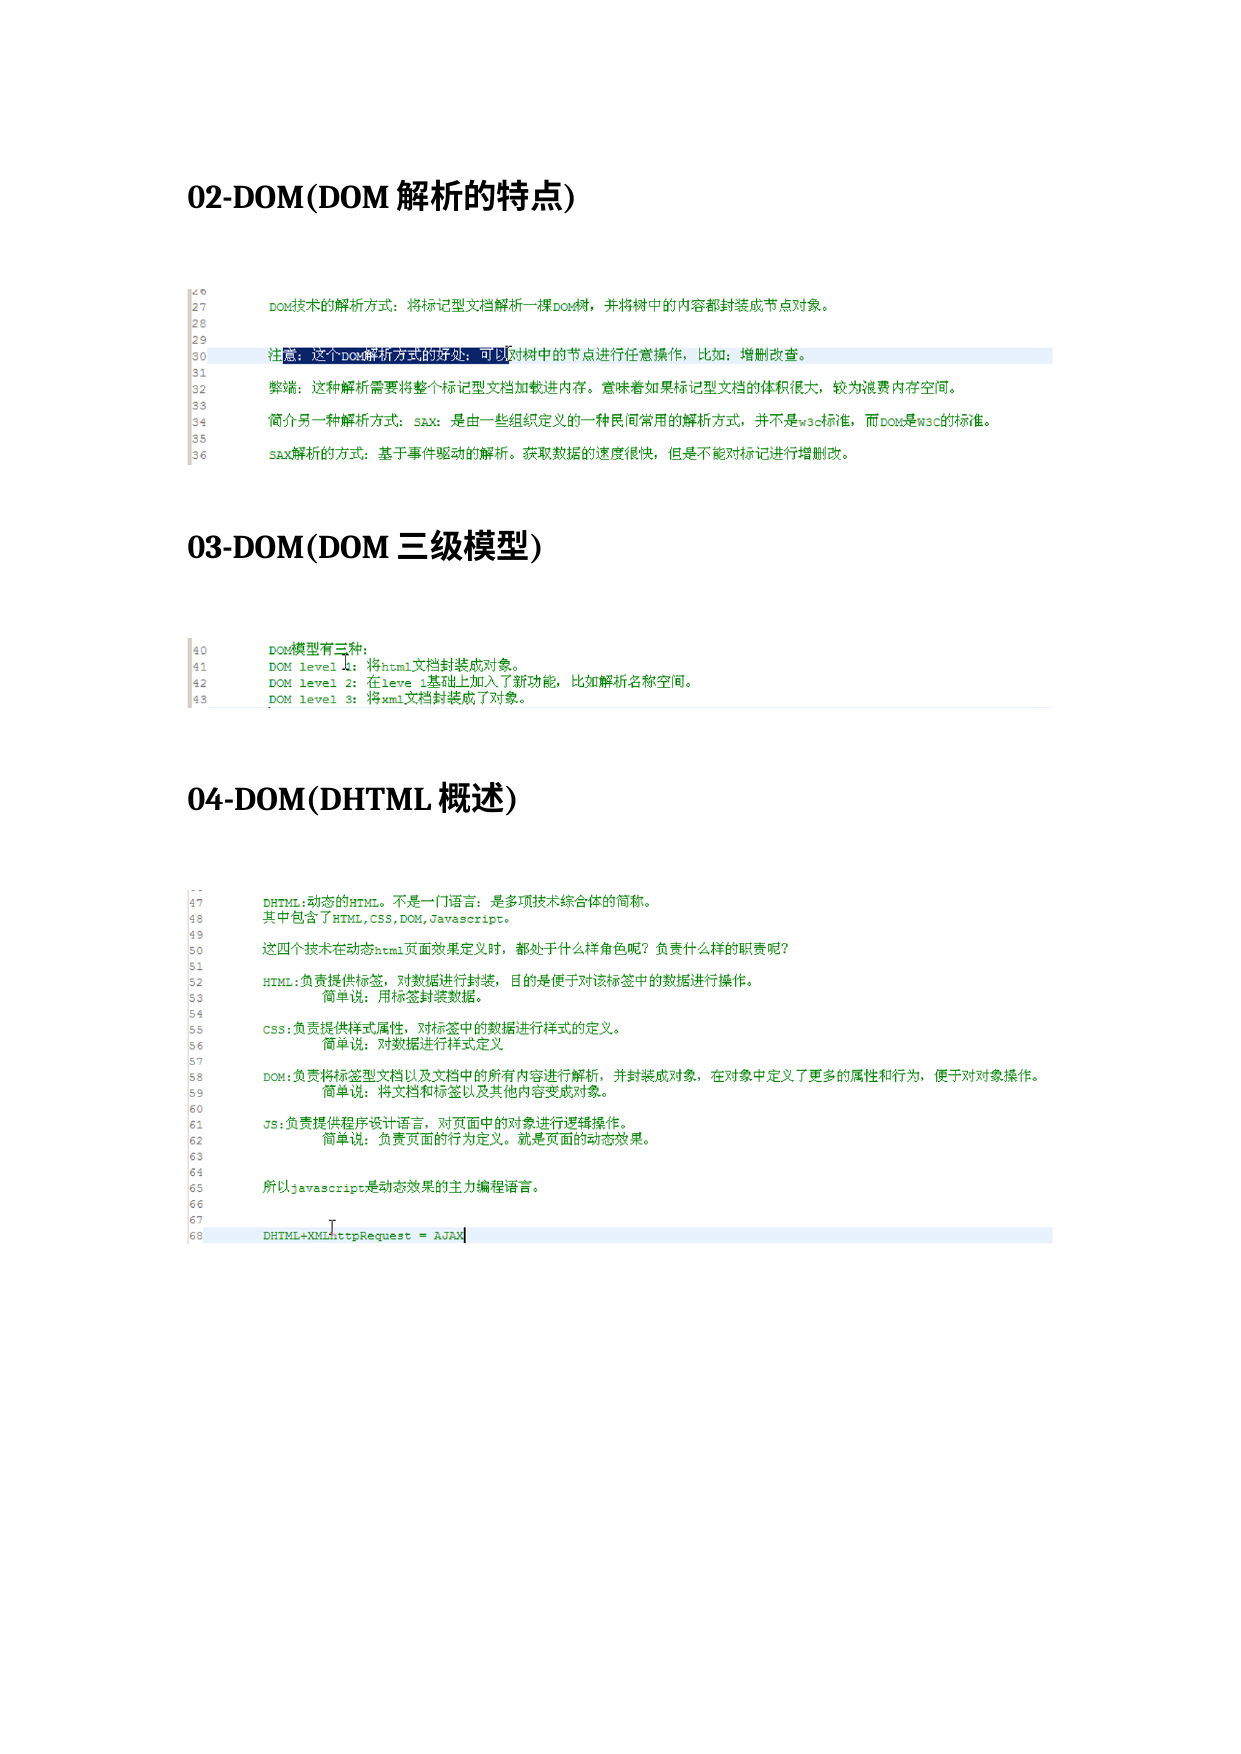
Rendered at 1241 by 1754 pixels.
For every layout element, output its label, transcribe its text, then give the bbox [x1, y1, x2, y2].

picture [187, 890, 1053, 1244]
subtitle 04-DOM(DHTML概述) [187, 763, 1053, 828]
subtitle 03-DOM(DOM三级模型) [187, 511, 1053, 576]
subtitle 02-DOM(DOM解析的特点) [187, 162, 1053, 227]
picture [187, 289, 1053, 465]
picture [187, 638, 1053, 708]
